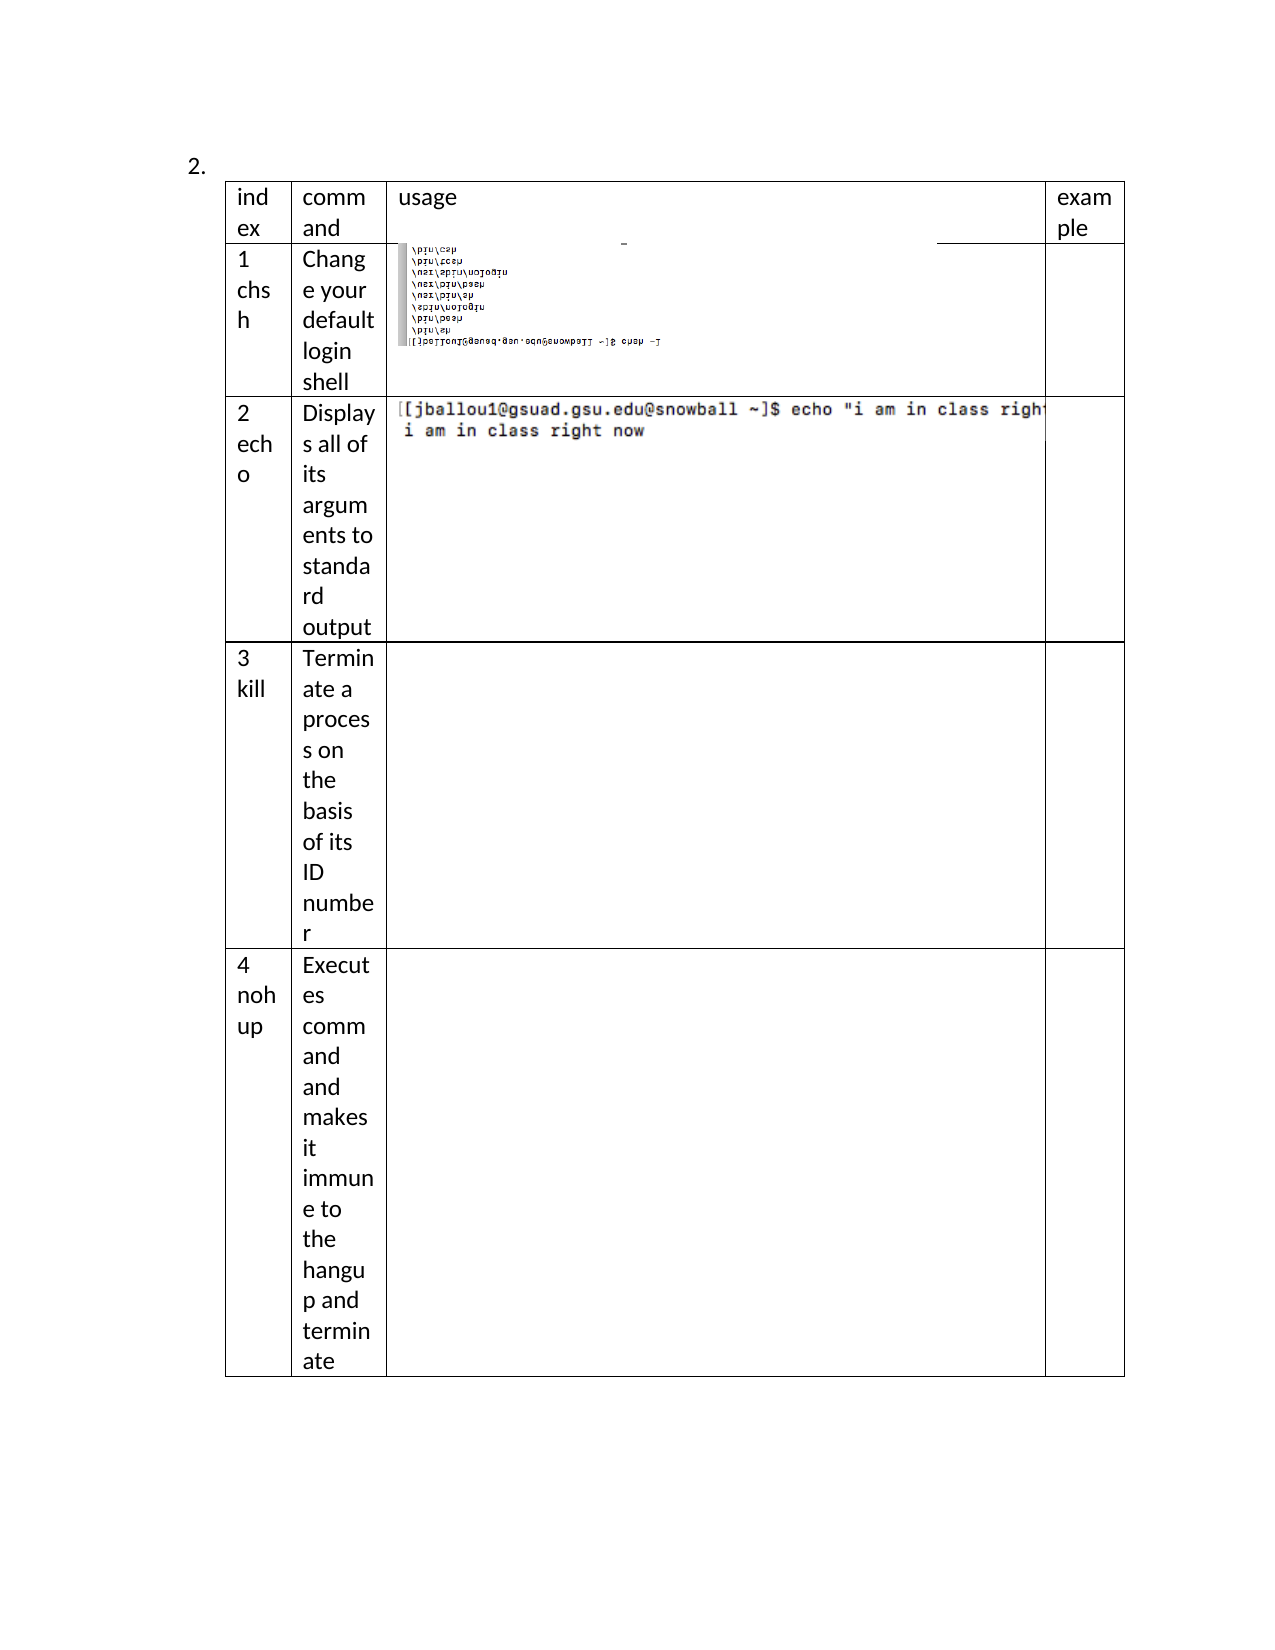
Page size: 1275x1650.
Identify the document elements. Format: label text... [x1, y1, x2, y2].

table_cell [387, 643, 1045, 948]
table_header command [292, 182, 386, 243]
picture [398, 397, 1046, 441]
table_cell [1046, 643, 1124, 948]
table_cell [387, 397, 1045, 641]
table_header usage [387, 182, 1045, 243]
table_cell Displays all of its arguments to standard output [292, 397, 386, 641]
table_cell Change your default login shell [292, 244, 386, 396]
table_cell 2 echo [226, 397, 291, 641]
table_cell Executes command and makes it immune to the hangup and terminate [292, 949, 386, 1376]
table_cell [1046, 244, 1124, 396]
table_cell 4 nohup [226, 949, 291, 1376]
table_cell [387, 949, 1045, 1376]
table_header example [1046, 182, 1124, 243]
table_cell 1 chsh [226, 244, 291, 396]
table_cell [1046, 949, 1124, 1376]
table_cell [387, 244, 1045, 396]
table_cell 3 kill [226, 643, 291, 948]
table_cell Terminate a process on the basis of its ID number [292, 643, 386, 948]
picture [398, 243, 937, 346]
table_cell [1046, 397, 1124, 641]
table_header index [226, 182, 291, 243]
